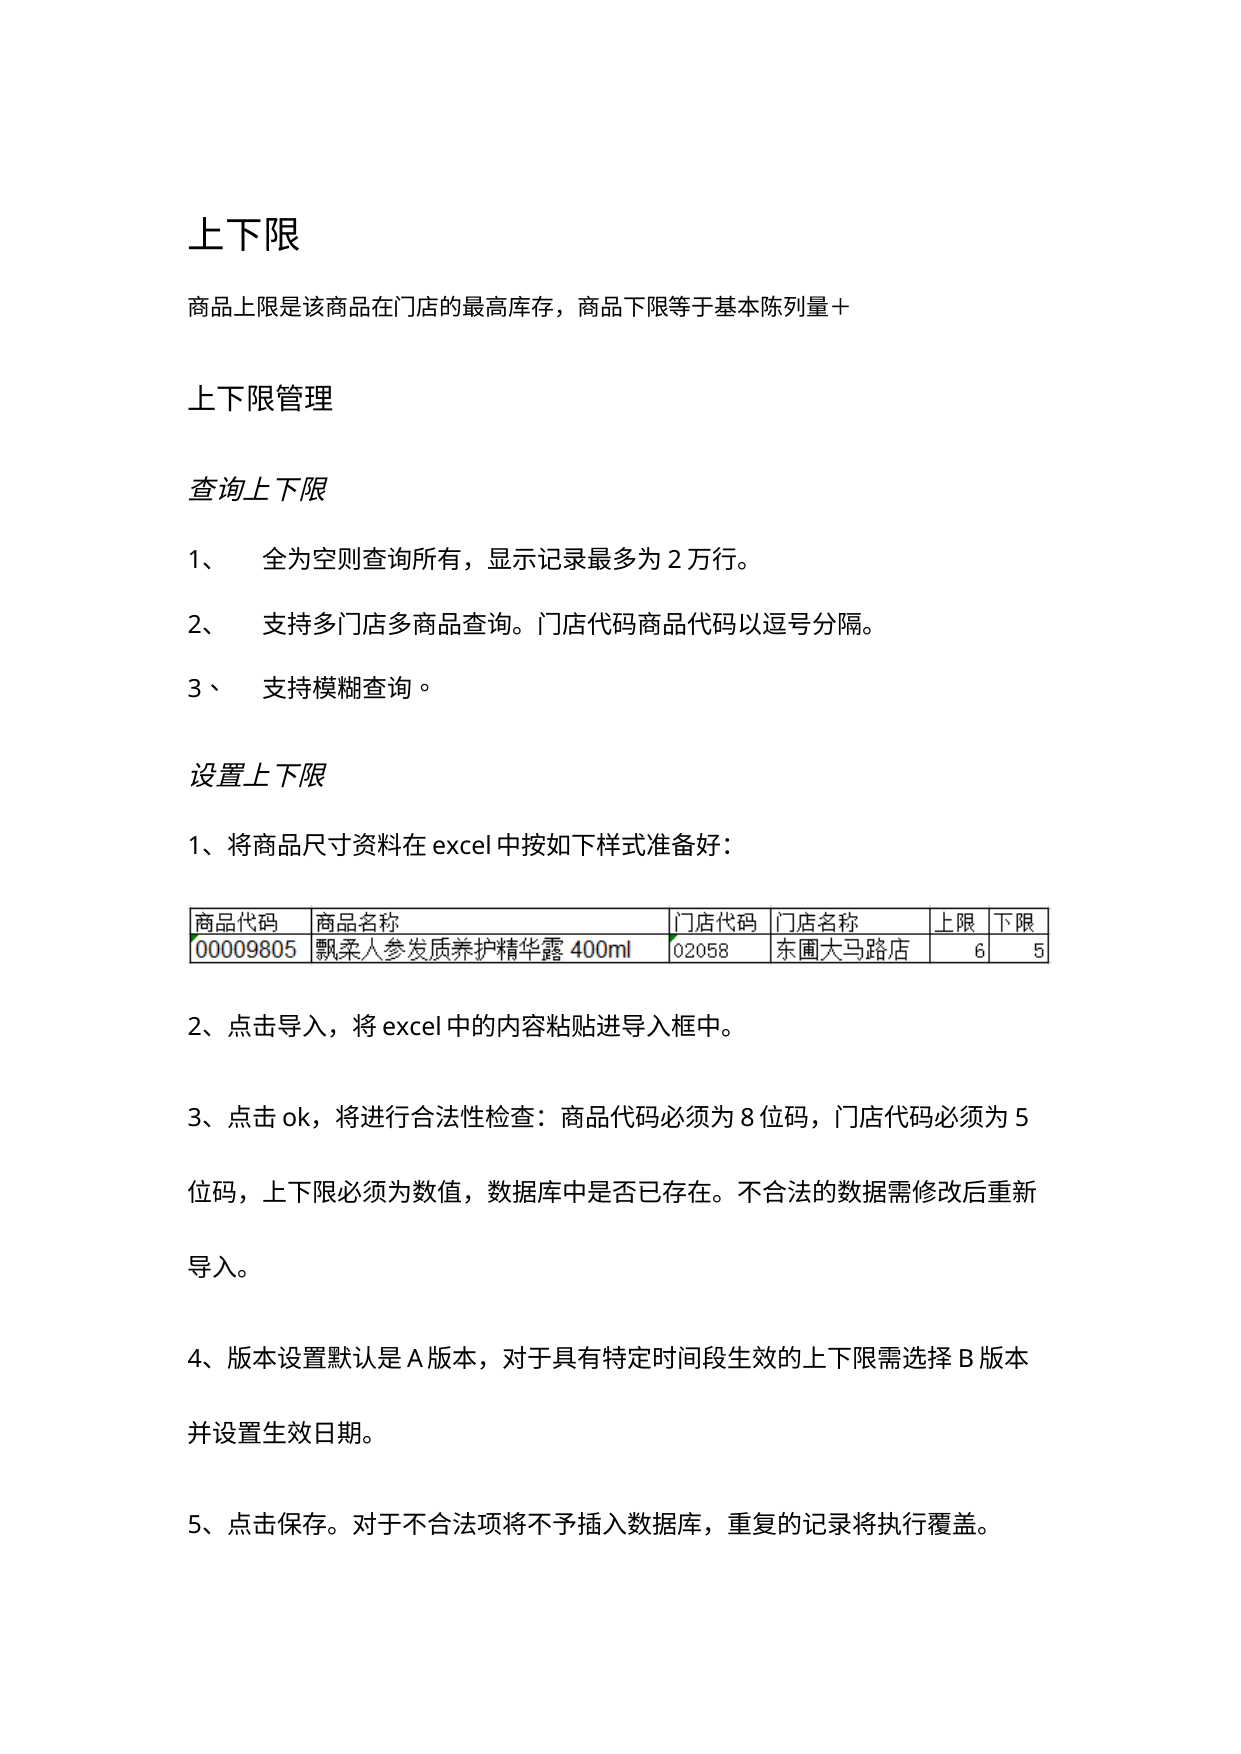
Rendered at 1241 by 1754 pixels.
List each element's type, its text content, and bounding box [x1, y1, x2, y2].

list 支持多门店多商品查询。门店代码商品代码以逗号分隔。 [187, 590, 1053, 655]
text 5、点击保存。对于不合法项将不予插入数据库，重复的记录将执行覆盖。 [187, 1490, 1053, 1555]
picture [187, 905, 1052, 965]
subtitle 设置上下限 [187, 741, 1053, 806]
subtitle 上下限管理 [187, 364, 1053, 429]
subtitle 上下限 [187, 200, 1053, 265]
text 3、点击ok，将进行合法性检查：商品代码必须为8位码，门店代码必须为5位码，上下限必须为数值，数据库中是否已存在。不合法的数据需修改后重新导入。 [187, 1083, 1053, 1298]
subtitle 查询上下限 [187, 455, 1053, 520]
list 支持模糊查询。 [187, 655, 1053, 720]
text 1、将商品尺寸资料在excel中按如下样式准备好： [187, 811, 1053, 876]
list 全为空则查询所有，显示记录最多为2万行。 [187, 525, 1053, 590]
text 4、版本设置默认是A版本，对于具有特定时间段生效的上下限需选择B版本并设置生效日期。 [187, 1324, 1053, 1464]
text 商品上限是该商品在门店的最高库存，商品下限等于基本陈列量＋ [187, 273, 1053, 338]
text 2、点击导入，将excel中的内容粘贴进导入框中。 [187, 992, 1053, 1057]
